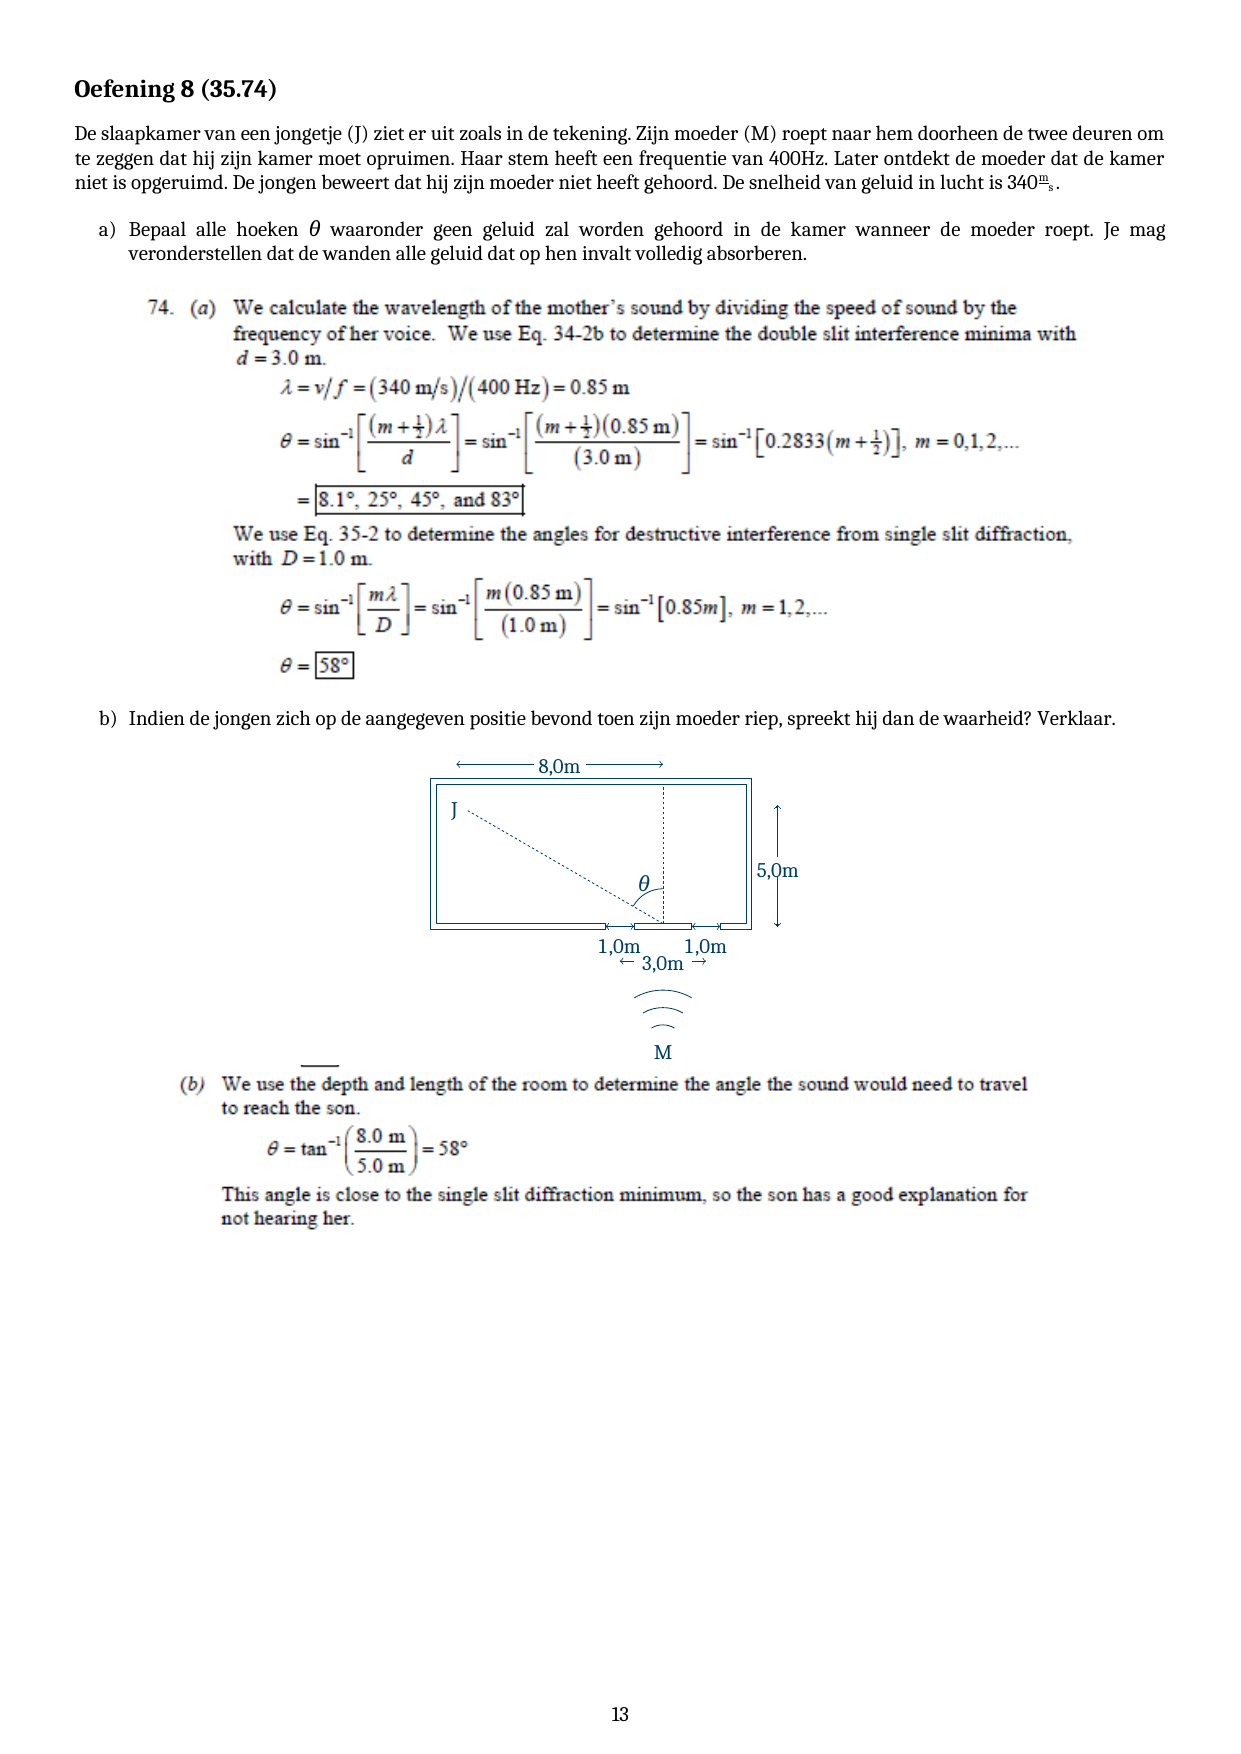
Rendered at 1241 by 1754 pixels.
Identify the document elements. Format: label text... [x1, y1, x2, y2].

text Oefening 8 (35.74) [74, 75, 1167, 104]
picture [127, 1065, 1113, 1246]
text De slaapkamer van een jongetje (J) ziet er uit zoals in de tekening. Zijn moeder (M) roept naar hem doorheen de twee deuren om te zeggen dat hij zijn kamer moet opruimen. Haar stem heeft een frequentie van 400Hz. Later ontdekt de moeder dat de kamer niet is opgeruimd. De jongen beweert dat hij zijn moeder niet heeft gehoord. De snelheid van geluid in lucht is 340ms . [74, 122, 1167, 195]
list Bepaal alle hoeken θ waaronder geen geluid zal worden gehoord in de kamer wanneer de moeder roept. Je mag veronderstellen dat de wanden alle geluid dat op hen invalt volledig absorberen. [99, 217, 1167, 266]
picture [128, 288, 1153, 685]
list Indien de jongen zich op de aangegeven positie bevond toen zijn moeder riep, spreekt hij dan de waarheid? Verklaar. [99, 707, 1167, 731]
